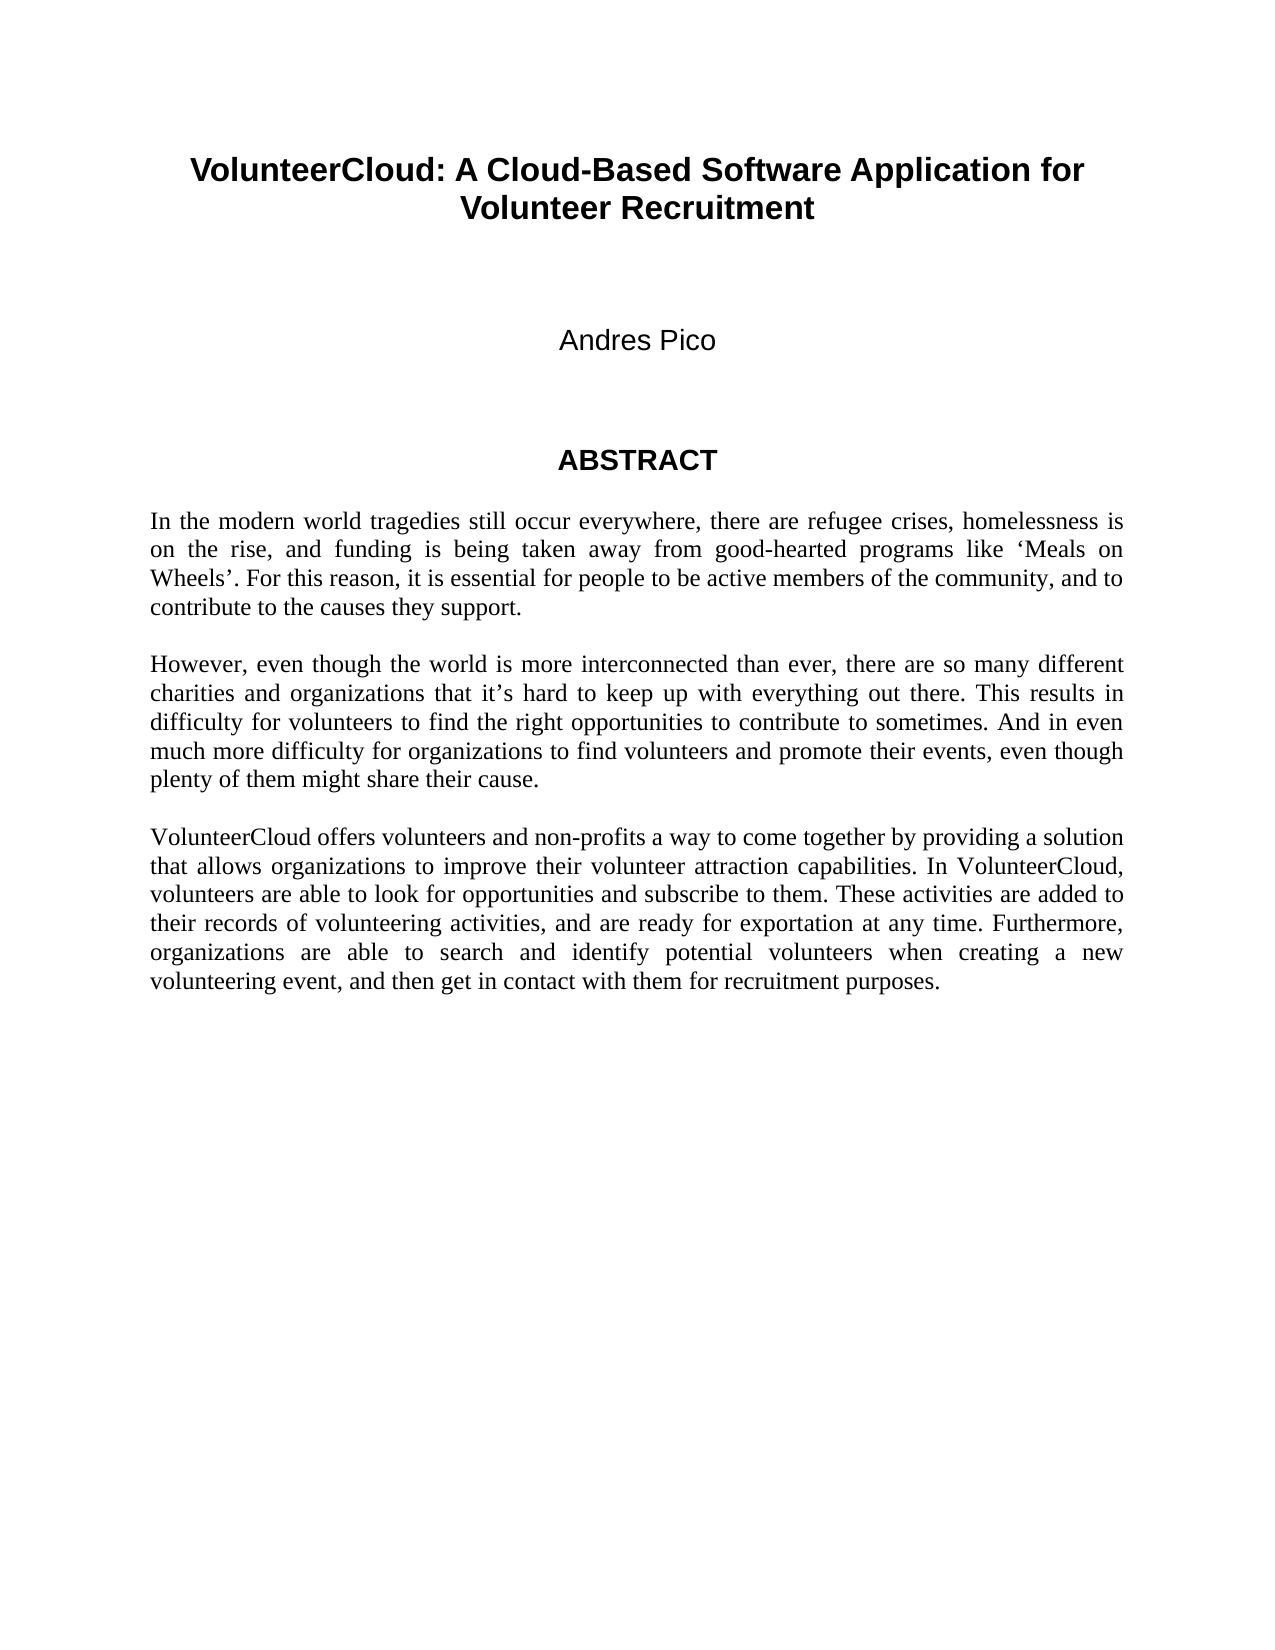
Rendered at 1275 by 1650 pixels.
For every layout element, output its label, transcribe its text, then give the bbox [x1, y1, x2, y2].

text ABSTRACT [150, 443, 1125, 477]
title VolunteerCloud: A Cloud-Based Software Application for Volunteer Recruitment [150, 150, 1125, 227]
text In the modern world tragedies still occur everywhere, there are refugee crises, homelessness is on the rise, and funding is being taken away from good-hearted programs like ‘Meals on Wheels’. For this reason, it is essential for people to be active members of the community, and to contribute to the causes they support. [150, 506, 1125, 621]
text VolunteerCloud offers volunteers and non-profits a way to come together by providing a solution that allows organizations to improve their volunteer attraction capabilities. In VolunteerCloud, volunteers are able to look for opportunities and subscribe to them. These activities are added to their records of volunteering activities, and are ready for exportation at any time. Furthermore, organizations are able to search and identify potential volunteers when creating a new volunteering event, and then get in contact with them for recruitment purposes. [150, 822, 1125, 994]
text However, even though the world is more interconnected than ever, there are so many different charities and organizations that it’s hard to keep up with everything out there. This results in difficulty for volunteers to find the right opportunities to contribute to sometimes. And in even much more difficulty for organizations to find volunteers and promote their events, even though plenty of them might share their cause. [150, 649, 1125, 793]
text Andres Pico [150, 323, 1125, 356]
